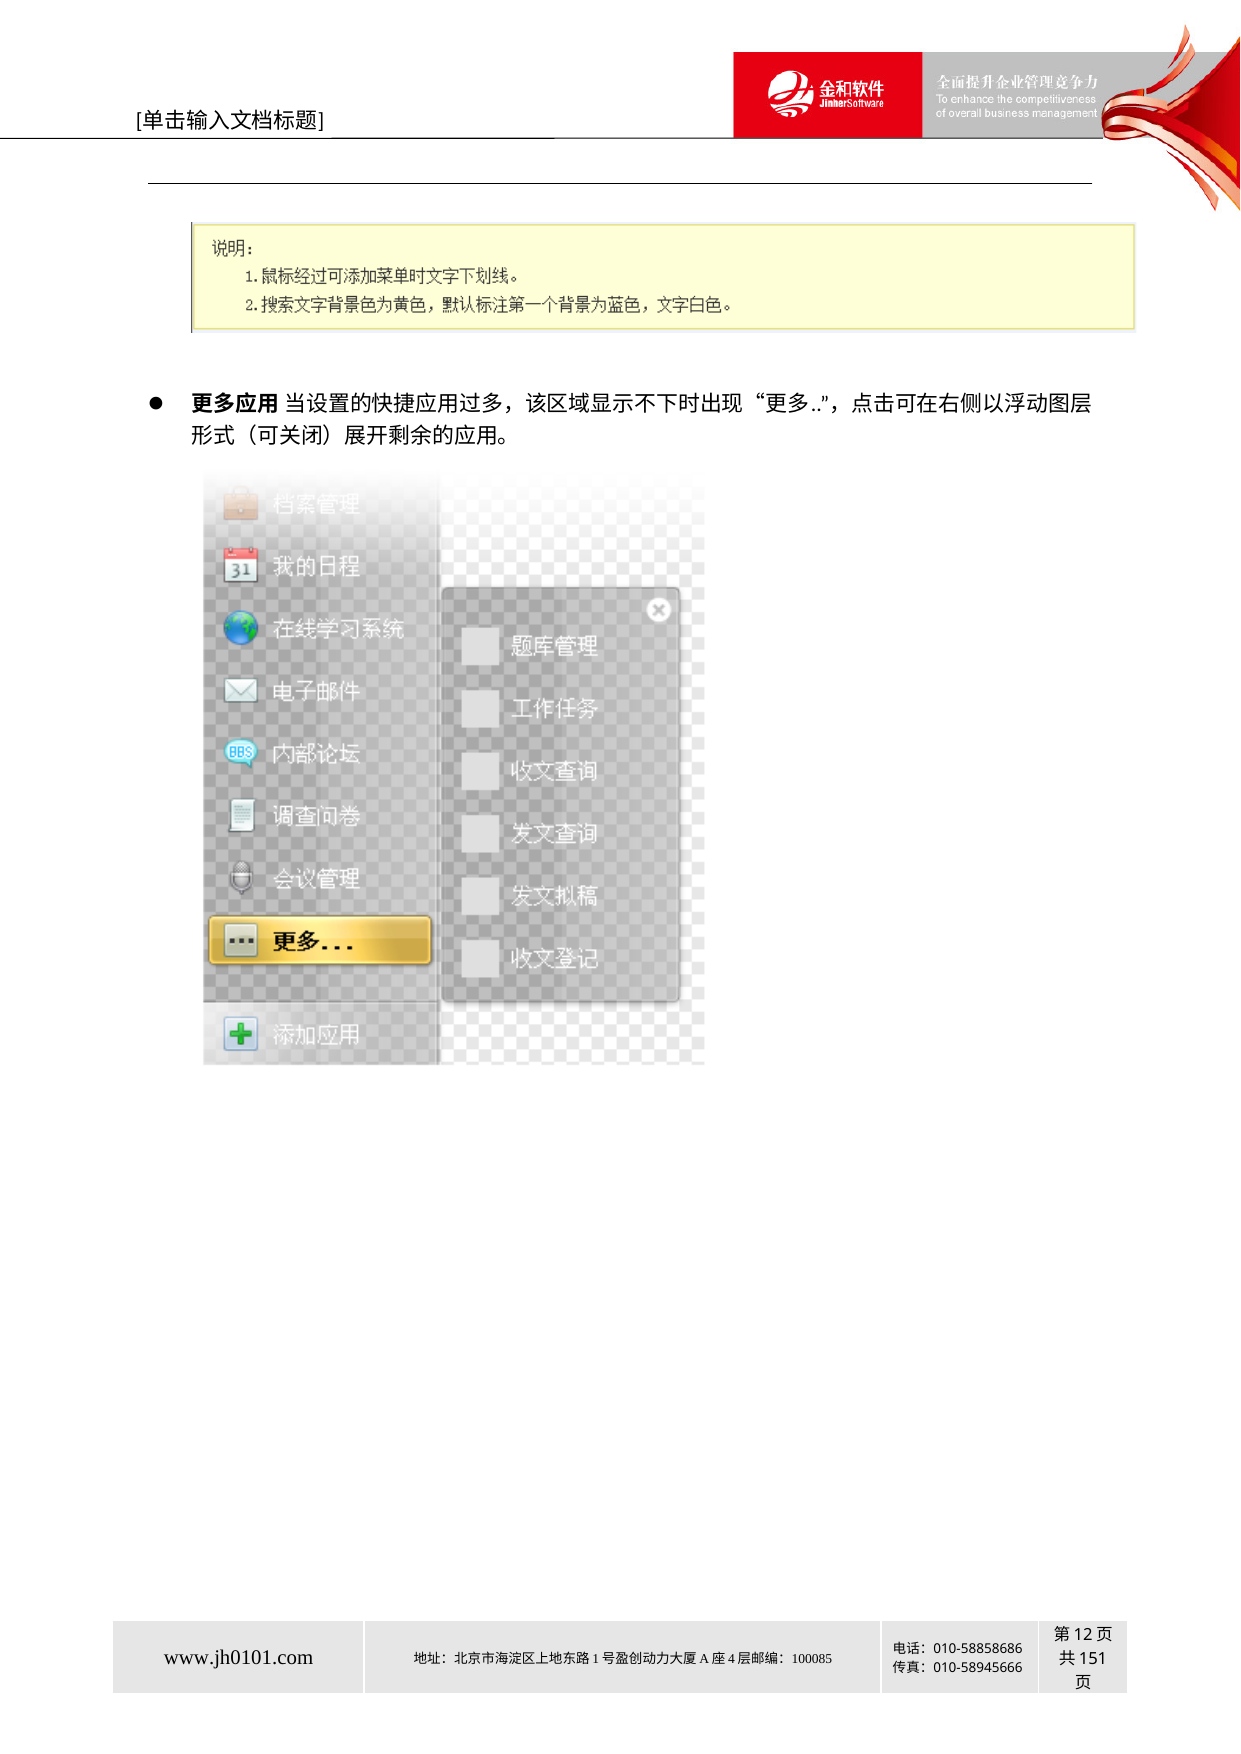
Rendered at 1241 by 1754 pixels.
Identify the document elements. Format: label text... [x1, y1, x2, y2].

picture [191, 0, 1241, 333]
list 更多应用 当设置的快捷应用过多，该区域显示不下时出现“更多..”，点击可在右侧以浮动图层形式（可关闭）展开剩余的应用。 [148, 385, 1092, 450]
picture [191, 450, 713, 1073]
